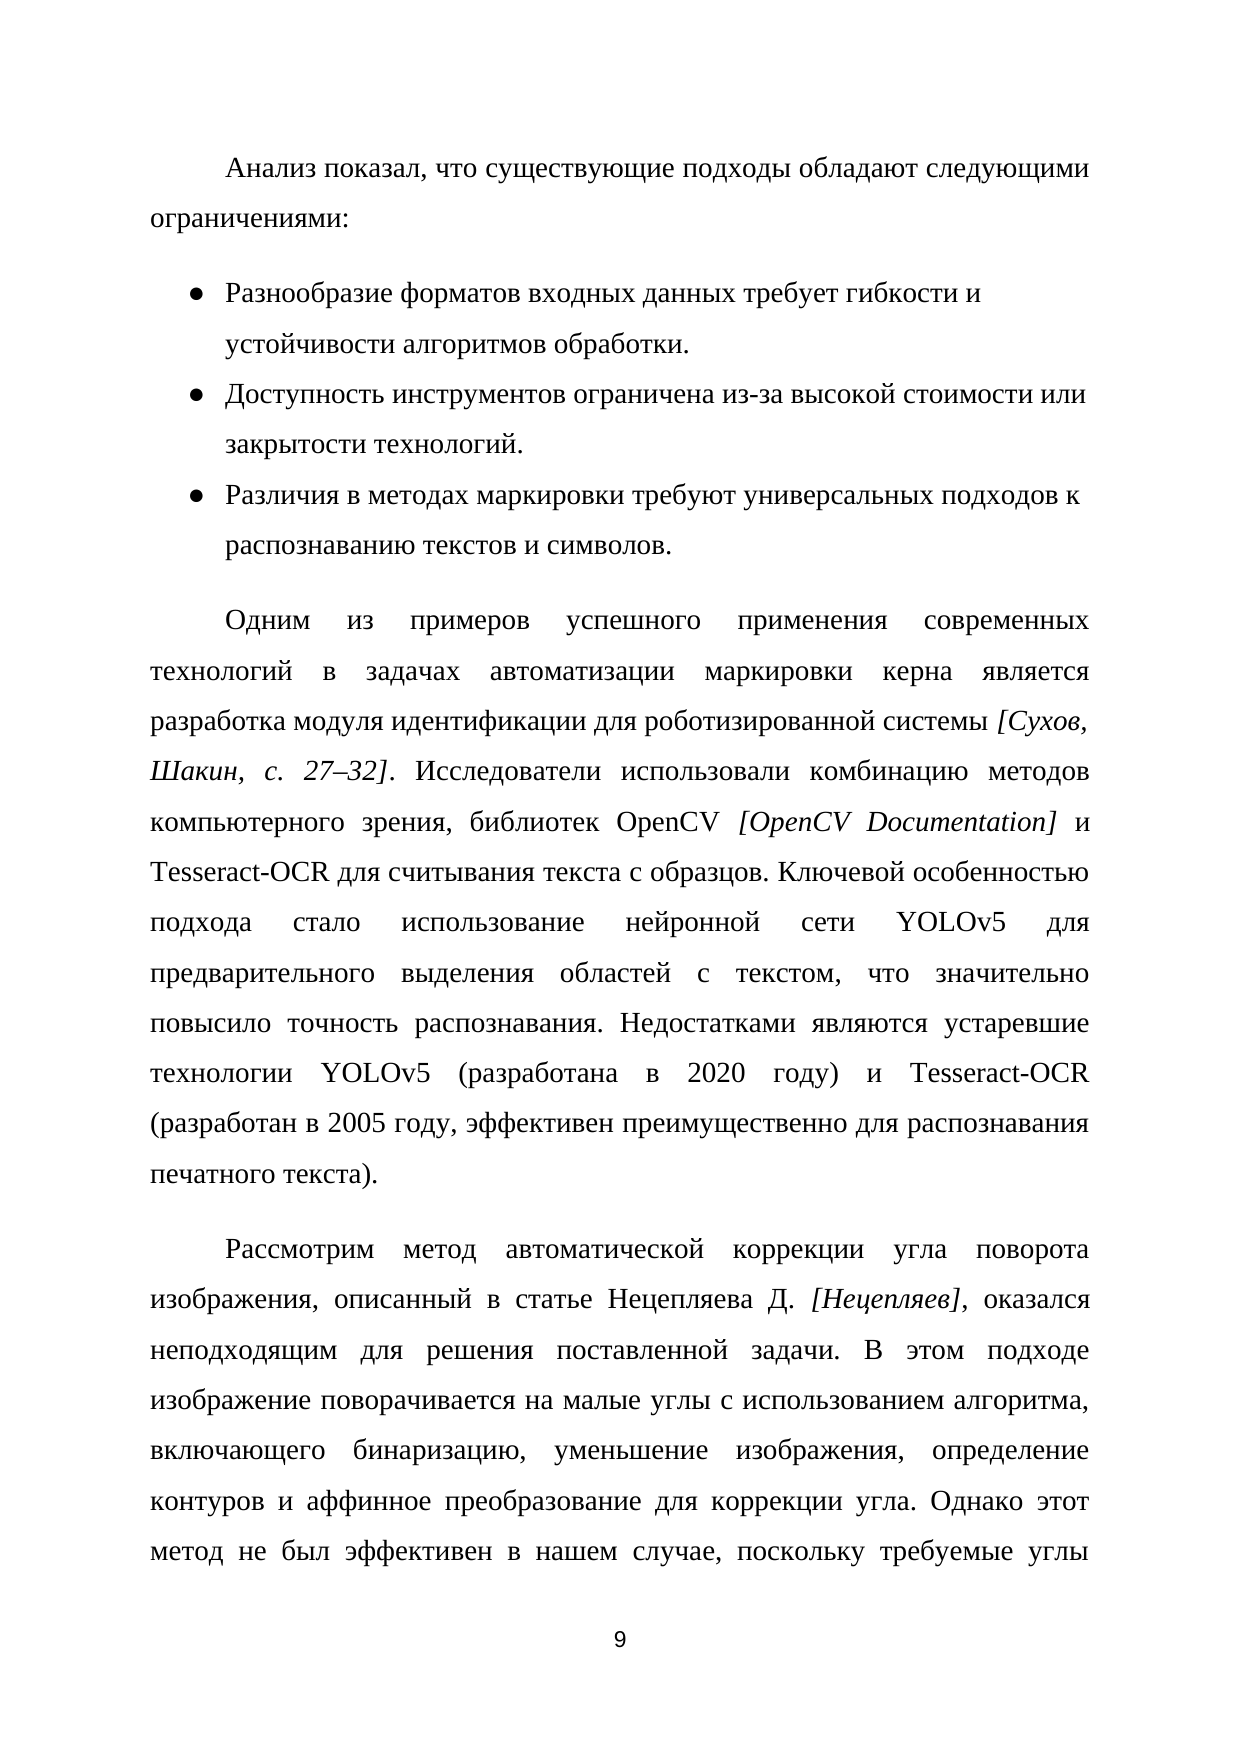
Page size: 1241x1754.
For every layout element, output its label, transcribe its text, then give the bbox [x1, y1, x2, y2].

list Разнообразие форматов входных данных требует гибкости и устойчивости алгоритмов обработки. [187, 276, 1090, 359]
text Анализ показал, что существующие подходы обладают следующими ограничениями: [150, 150, 1090, 234]
list Различия в методах маркировки требуют универсальных подходов к распознаванию текстов и символов. [187, 477, 1090, 561]
list Доступность инструментов ограничена из-за высокой стоимости или закрытости технологий. [187, 376, 1090, 460]
text Одним из примеров успешного применения современных технологий в задачах автоматизации маркировки керна является разработка модуля идентификации для роботизированной системы [Сухов, Шакин, с. 27–32]. Исследователи использовали комбинацию методов компьютерного зрения, библиотек OpenCV [OpenCV Documentation] и Tesseract-OCR для считывания текста с образцов. Ключевой особенностью подхода стало использование нейронной сети YOLOv5 для предварительного выделения областей с текстом, что значительно повысило точность распознавания. Недостатками являются устаревшие технологии YOLOv5 (разработана в 2020 году) и Tesseract-OCR (разработан в 2005 году, эффективен преимущественно для распознавания печатного текста). [150, 602, 1090, 1189]
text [150, 1231, 1090, 1567]
